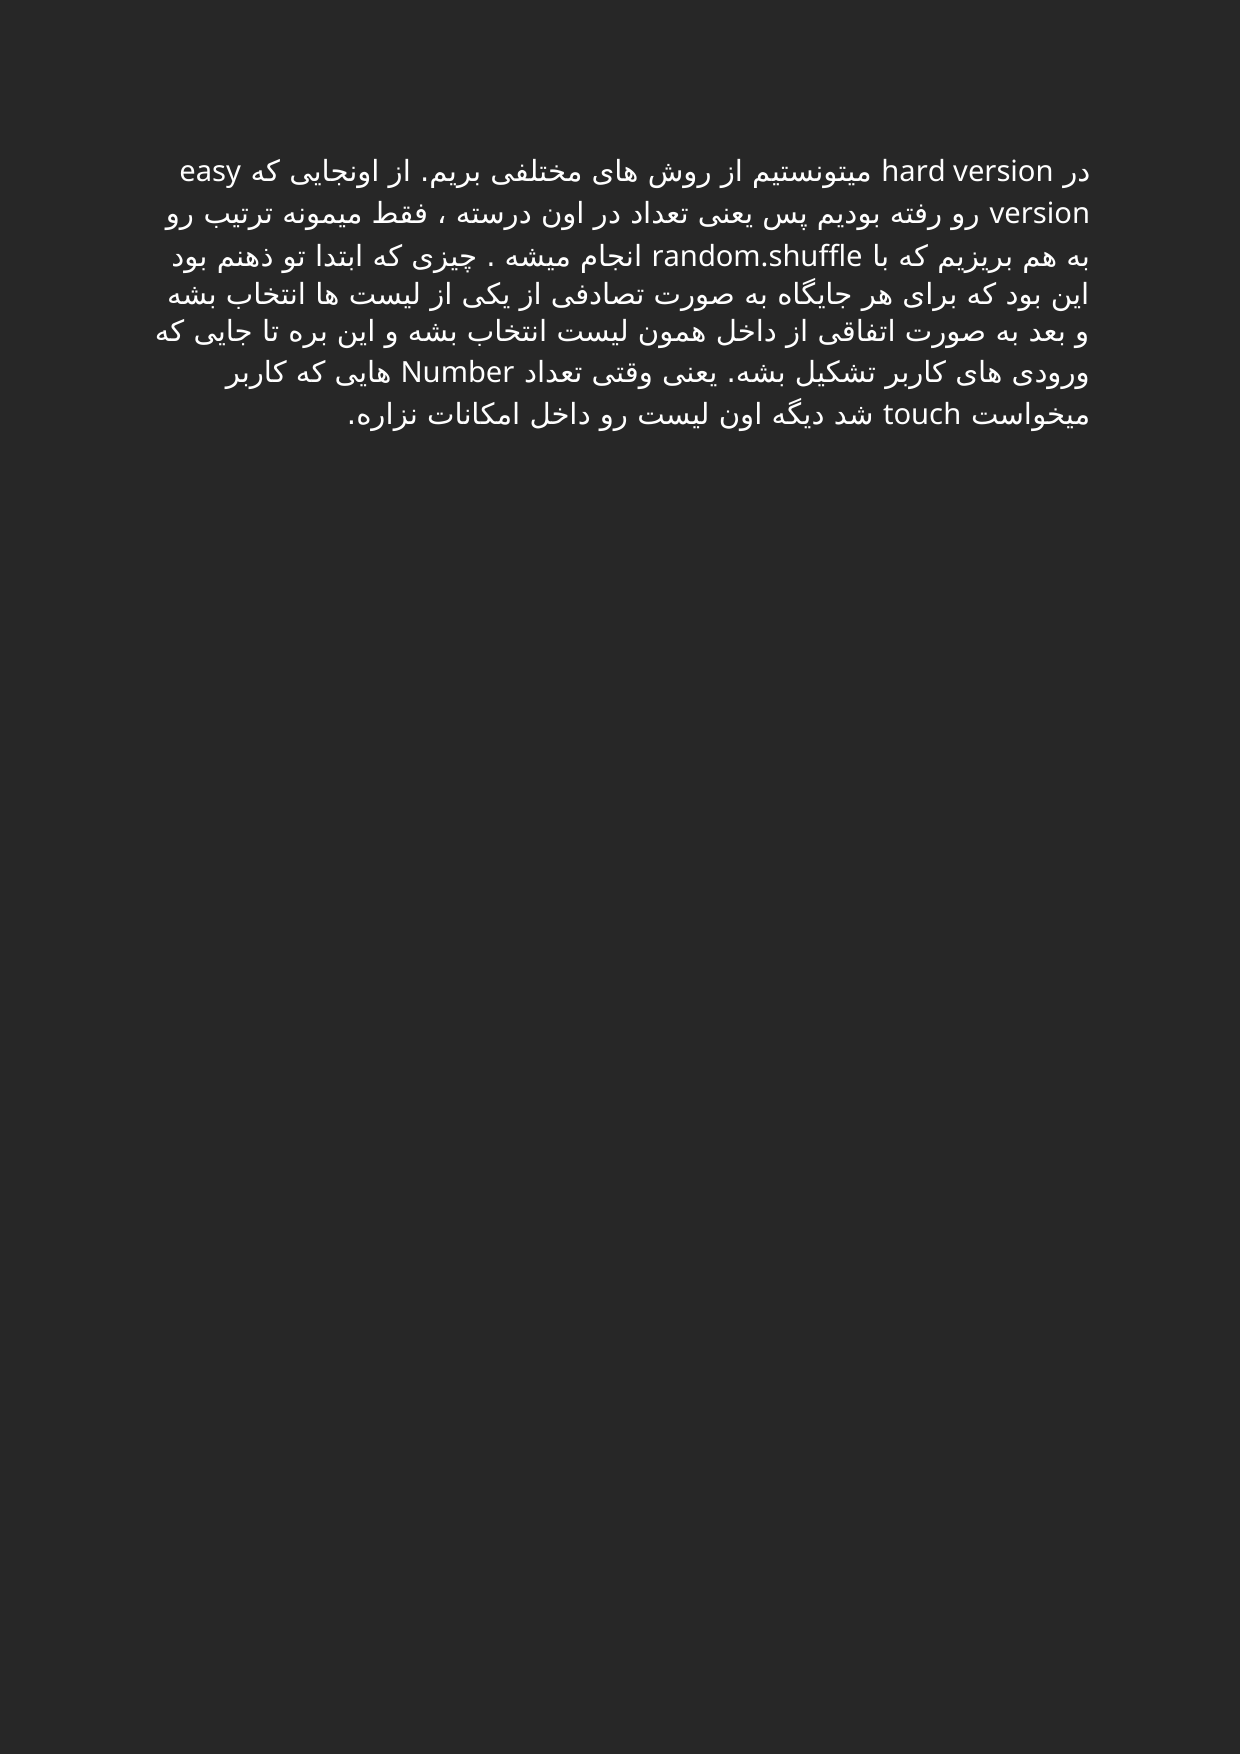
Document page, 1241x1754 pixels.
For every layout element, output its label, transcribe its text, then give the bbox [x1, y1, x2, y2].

text در hard version میتونستیم از روش های مختلفی بریم. از اونجایی که easy version رو رفته بودیم پس یعنی تعداد در اون درسته ، فقط میمونه ترتیب رو به هم بریزیم که با random.shuffle انجام میشه . چیزی که ابتدا تو ذهنم بود این بود که برای هر جایگاه به صورت تصادفی از یکی از لیست ها انتخاب بشه و بعد به صورت اتفاقی از داخل همون لیست انتخاب بشه و این بره تا جایی که ورودی های کاربر تشکیل بشه. یعنی وقتی تعداد Number هایی که کاربر میخواست touch شد دیگه اون لیست رو داخل امکانات نزاره. [150, 150, 1090, 433]
